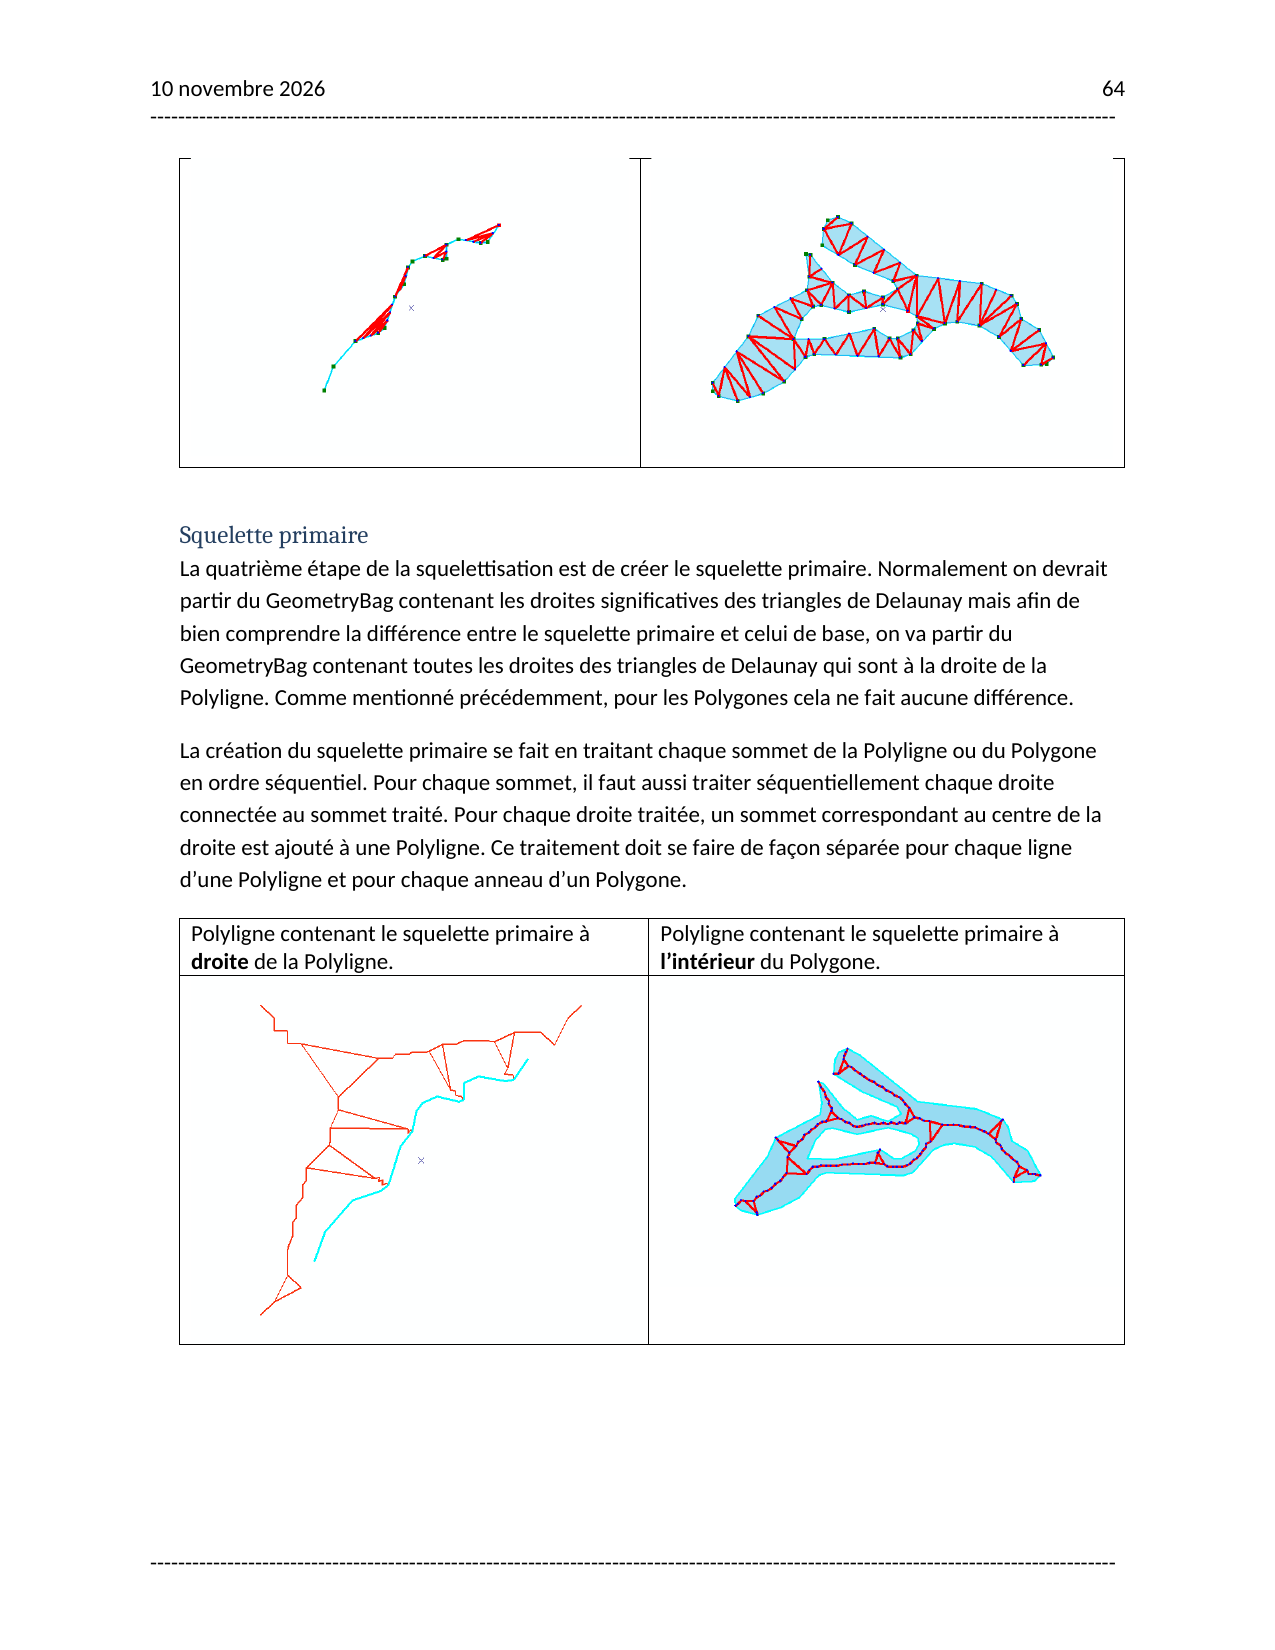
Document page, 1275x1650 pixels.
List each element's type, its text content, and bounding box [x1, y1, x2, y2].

table_header Polyligne contenant le squelette primaire à droite de la Polyligne. [180, 919, 648, 975]
table_header Polyligne contenant le squelette primaire à l’intérieur du Polygone. [649, 919, 1124, 975]
text La quatrième étape de la squelettisation est de créer le squelette primaire. Normalement on devrait partir du GeometryBag contenant les droites significatives des triangles de Delaunay mais afin de bien comprendre la différence entre le squelette primaire et celui de base, on va partir du GeometryBag contenant toutes les droites des triangles de Delaunay qui sont à la droite de la Polyligne. Comme mentionné précédemment, pour les Polygones cela ne fait aucune différence. [179, 554, 1125, 711]
picture [190, 158, 630, 456]
picture [660, 976, 1123, 1287]
text La création du squelette primaire se fait en traitant chaque sommet de la Polyligne ou du Polygone en ordre séquentiel. Pour chaque sommet, il faut aussi traiter séquentiellement chaque droite connectée au sommet traité. Pour chaque droite traitée, un sommet correspondant au centre de la droite est ajouté à une Polyligne. Ce traitement doit se faire de façon séparée pour chaque ligne d’une Polyligne et pour chaque anneau d’un Polygone. [179, 736, 1125, 893]
table_cell [641, 159, 1124, 467]
picture [651, 158, 1113, 459]
subtitle Squelette primaire [150, 521, 1125, 550]
table_cell [180, 976, 190, 1344]
table_cell [649, 976, 1124, 1344]
picture [190, 976, 646, 1344]
table_cell [180, 159, 640, 467]
